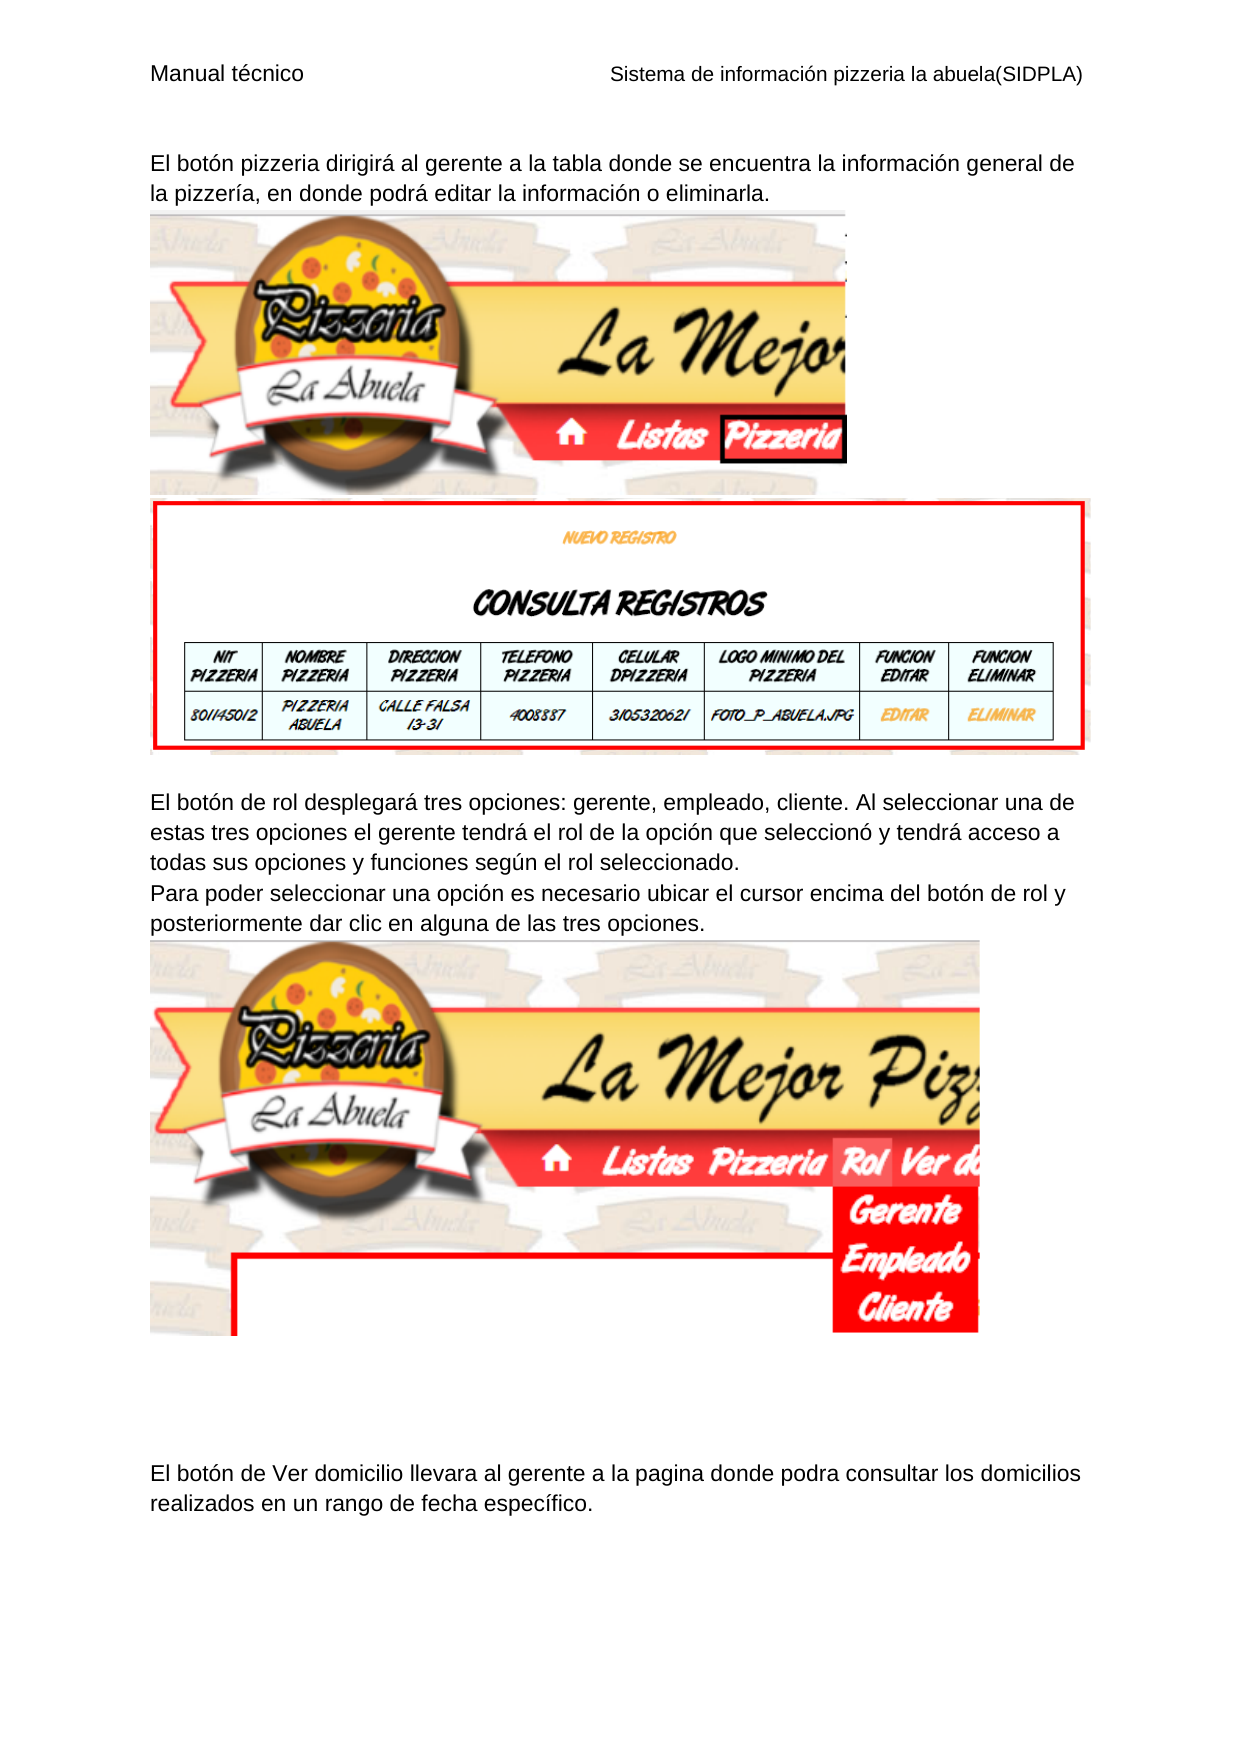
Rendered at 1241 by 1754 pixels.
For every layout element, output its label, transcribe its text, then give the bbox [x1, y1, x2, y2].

picture [150, 210, 847, 495]
text El botón pizzeria dirigirá al gerente a la tabla donde se encuentra la información general de la pizzería, en donde podrá editar la información o eliminarla. [150, 150, 1090, 207]
text Para poder seleccionar una opción es necesario ubicar el cursor encima del botón de rol y posteriormente dar clic en alguna de las tres opciones. [150, 879, 1090, 936]
text El botón de rol desplegará tres opciones: gerente, empleado, cliente. Al seleccionar una de estas tres opciones el gerente tendrá el rol de la opción que seleccionó y tendrá acceso a todas sus opciones y funciones según el rol seleccionado. [150, 789, 1090, 876]
picture [150, 940, 980, 1336]
text El botón de Ver domicilio llevara al gerente a la pagina donde podra consultar los domicilios realizados en un rango de fecha específico. [150, 1460, 1090, 1517]
picture [150, 498, 1091, 755]
